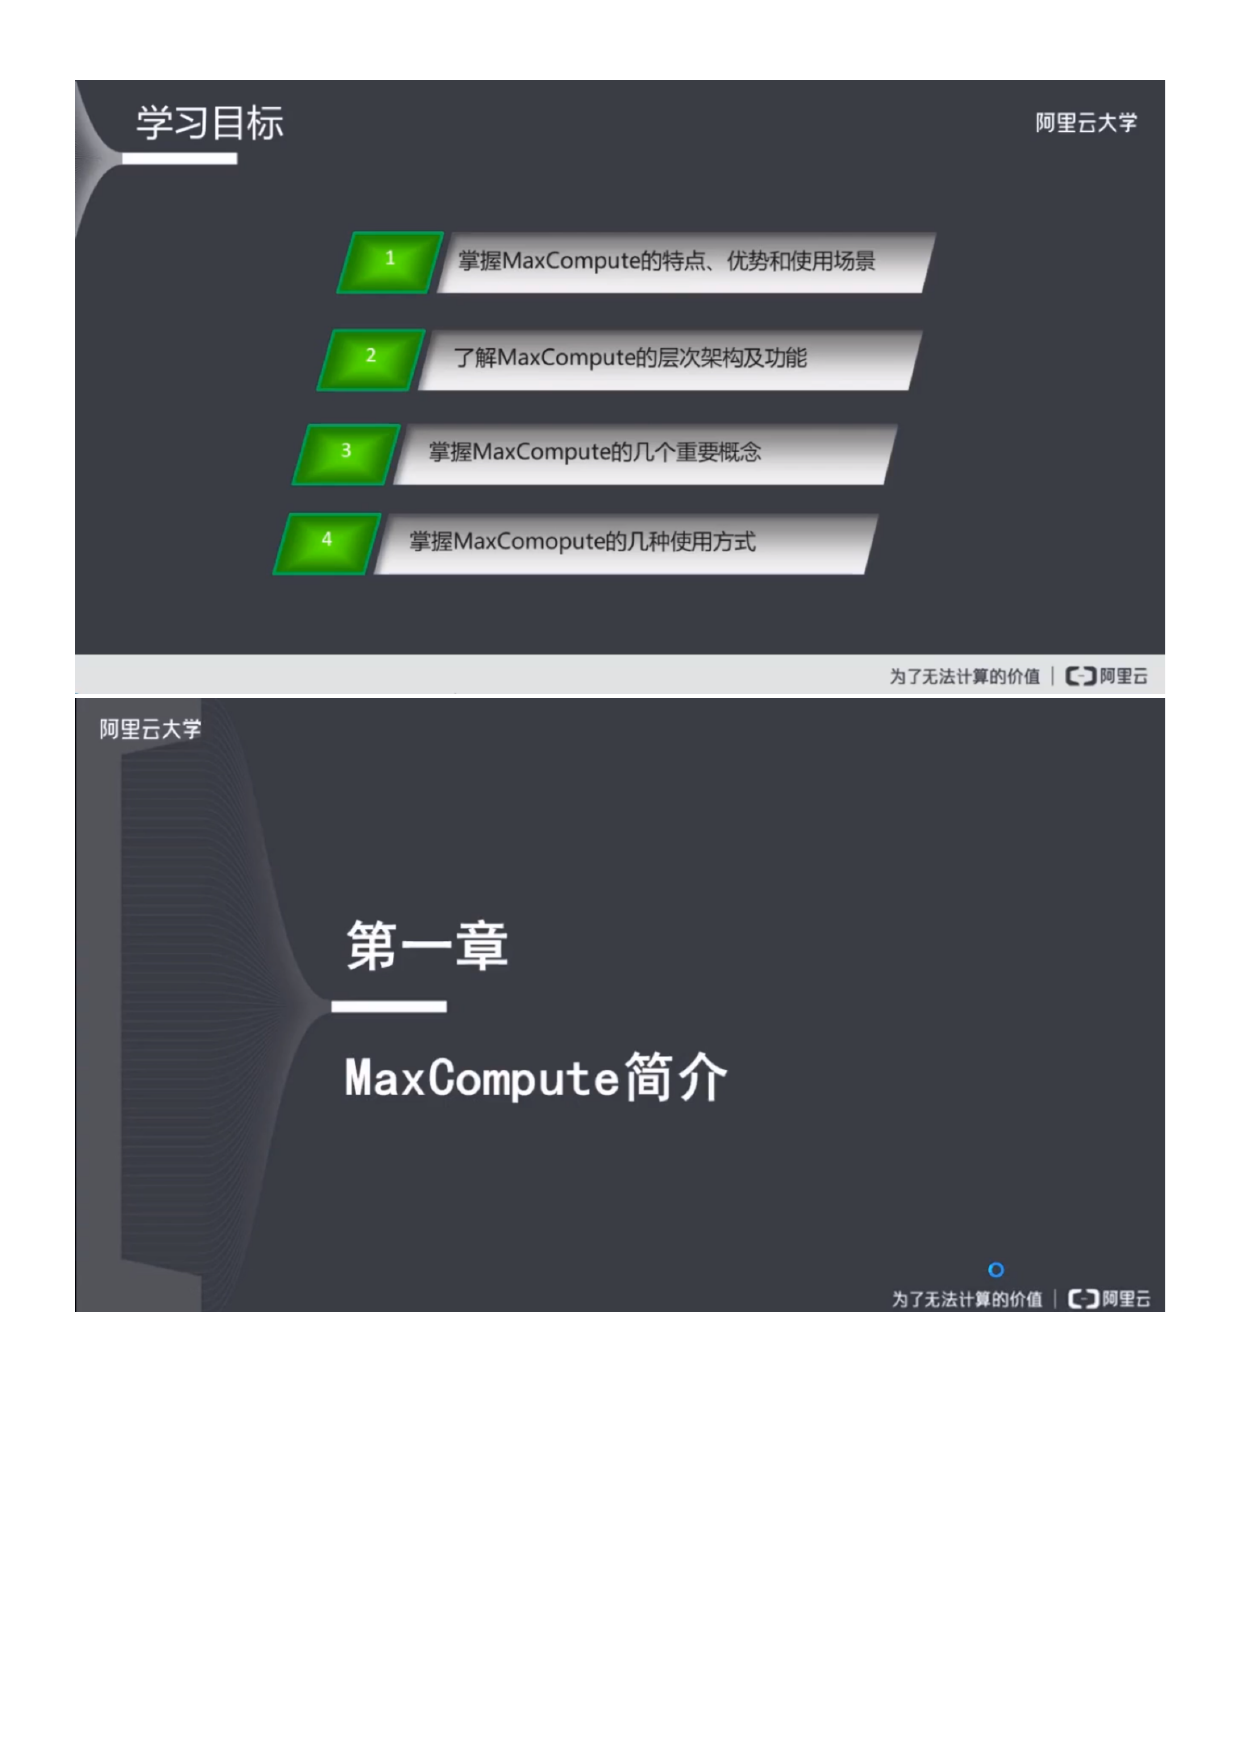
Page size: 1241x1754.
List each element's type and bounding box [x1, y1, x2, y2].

picture [75, 698, 1166, 1312]
picture [75, 80, 1166, 694]
